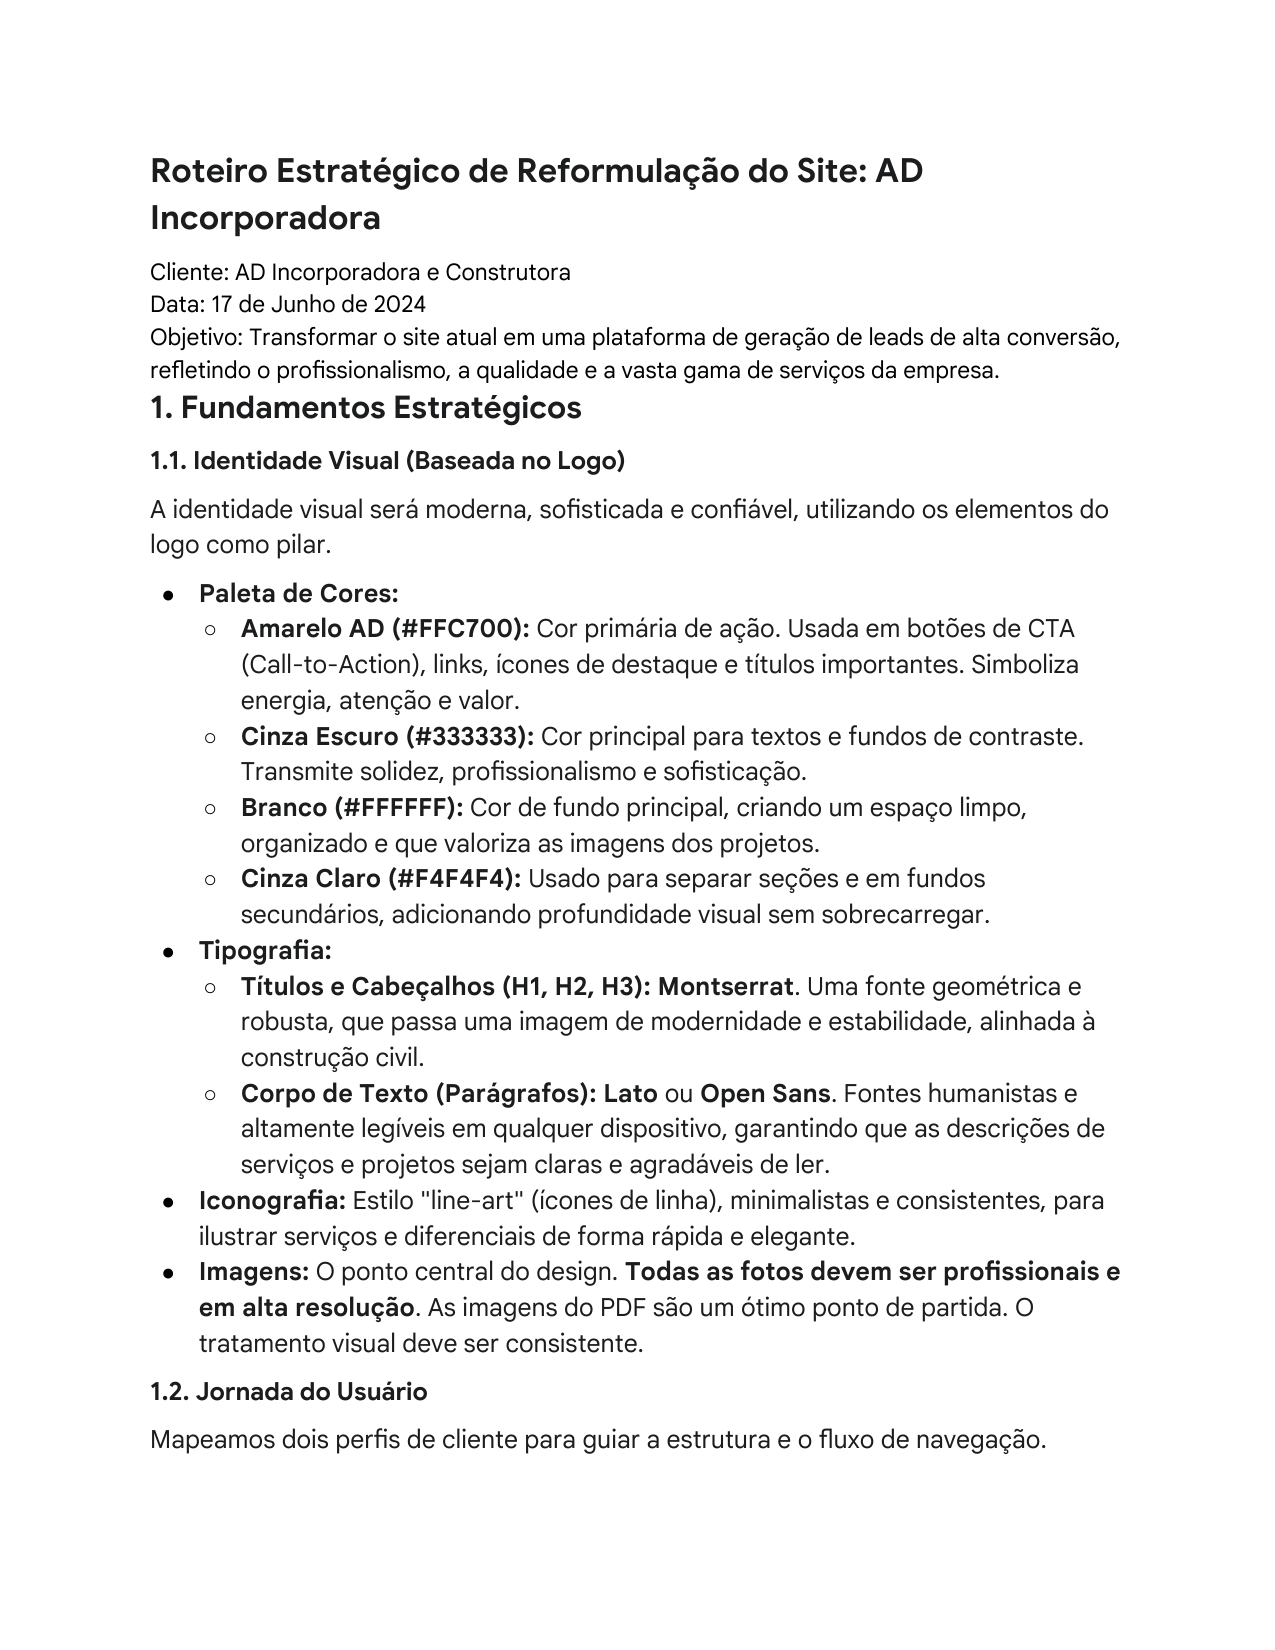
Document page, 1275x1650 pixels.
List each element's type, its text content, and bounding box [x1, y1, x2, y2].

list Cinza Escuro (#333333): Cor principal para textos e fundos de contraste. Transmite solidez, profissionalismo e sofisticação. [203, 721, 1125, 788]
list Paleta de Cores: [161, 578, 1125, 609]
list Tipografia: [161, 935, 1125, 966]
subtitle 1.1. Identidade Visual (Baseada no Logo) [150, 446, 1125, 477]
list Corpo de Texto (Parágrafos): Lato ou Open Sans. Fontes humanistas e altamente legíveis em qualquer dispositivo, garantindo que as descrições de serviços e projetos sejam claras e agradáveis de ler. [203, 1078, 1125, 1181]
subtitle 1. Fundamentos Estratégicos [150, 388, 1125, 428]
list Branco (#FFFFFF): Cor de fundo principal, criando um espaço limpo, organizado e que valoriza as imagens dos projetos. [203, 792, 1125, 859]
text A identidade visual será moderna, sofisticada e confiável, utilizando os elementos do logo como pilar. [150, 494, 1125, 561]
subtitle 1.2. Jornada do Usuário [150, 1376, 1125, 1408]
subtitle Roteiro Estratégico de Reformulação do Site: AD Incorporadora [150, 150, 1125, 239]
list Amarelo AD (#FFC700): Cor primária de ação. Usada em botões de CTA (Call-to-Action), links, ícones de destaque e títulos importantes. Simboliza energia, atenção e valor. [203, 613, 1125, 716]
list Iconografia: Estilo "line-art" (ícones de linha), minimalistas e consistentes, para ilustrar serviços e diferenciais de forma rápida e elegante. [161, 1185, 1125, 1252]
list Imagens: O ponto central do design. Todas as fotos devem ser profissionais e em alta resolução. As imagens do PDF são um ótimo ponto de partida. O tratamento visual deve ser consistente. [161, 1257, 1125, 1359]
list Cinza Claro (#F4F4F4): Usado para separar seções e em fundos secundários, adicionando profundidade visual sem sobrecarregar. [203, 864, 1125, 931]
text Mapeamos dois perfis de cliente para guiar a estrutura e o fluxo de navegação. [150, 1424, 1125, 1456]
text Data: 17 de Junho de 2024 [150, 290, 1125, 319]
text Cliente: AD Incorporadora e Construtora [150, 258, 1125, 286]
text Objetivo: Transformar o site atual em uma plataforma de geração de leads de alta conversão, refletindo o profissionalismo, a qualidade e a vasta gama de serviços da empresa. [150, 323, 1125, 384]
list Títulos e Cabeçalhos (H1, H2, H3): Montserrat. Uma fonte geométrica e robusta, que passa uma imagem de modernidade e estabilidade, alinhada à construção civil. [203, 971, 1125, 1074]
